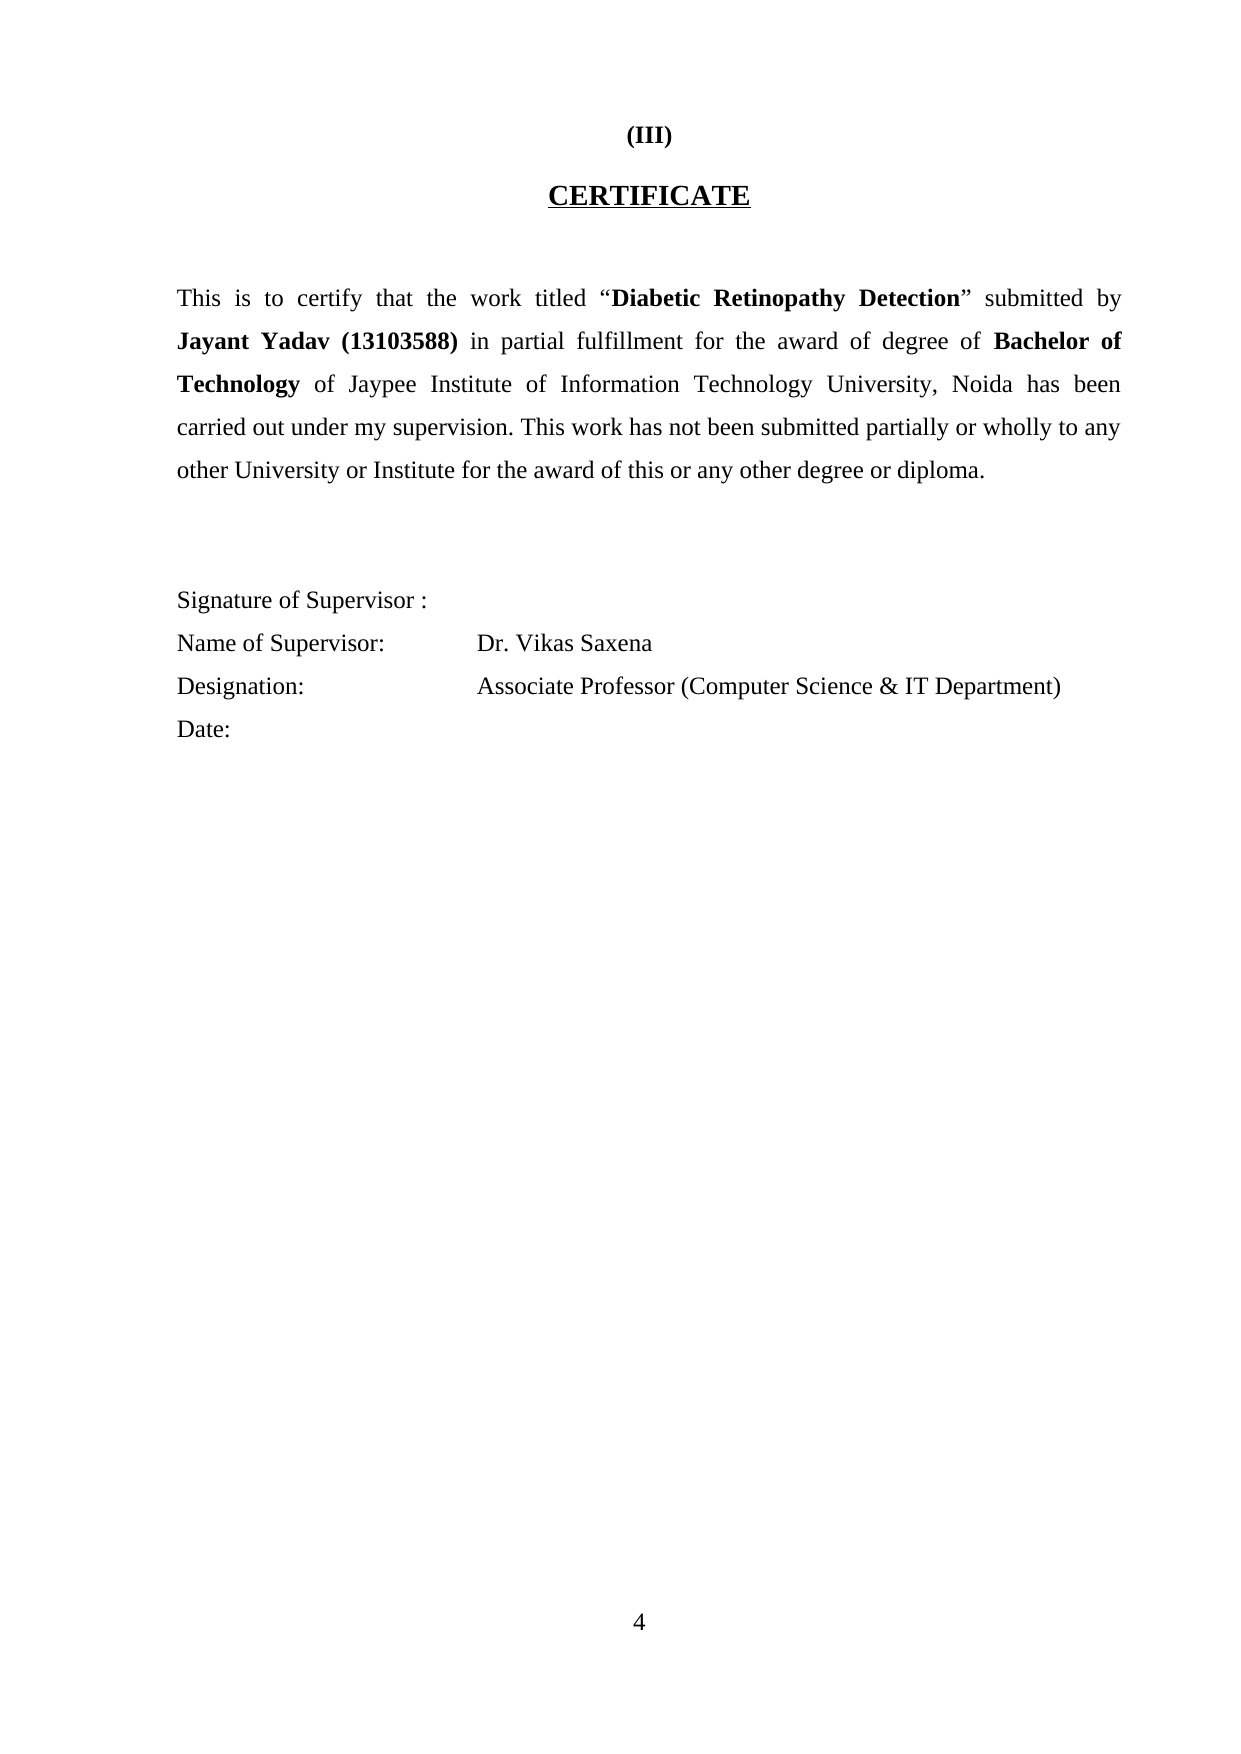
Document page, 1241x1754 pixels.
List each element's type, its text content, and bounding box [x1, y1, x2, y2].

text Name of Supervisor: Dr. Vikas Saxena [177, 628, 1122, 657]
text Date: [177, 714, 1122, 743]
text (III) [177, 120, 1122, 149]
text Signature of Supervisor : [177, 585, 1122, 614]
text Designation: Associate Professor (Computer Science & IT Department) [177, 671, 1122, 700]
text CERTIFICATE [177, 178, 1122, 211]
text This is to certify that the work titled “Diabetic Retinopathy Detection” submitted by Jayant Yadav (13103588) in partial fulfillment for the award of degree of Bachelor of Technology of Jaypee Institute of Information Technology University, Noida has been carried out under my supervision. This work has not been submitted partially or wholly to any other University or Institute for the award of this or any other degree or diploma. [177, 283, 1122, 484]
